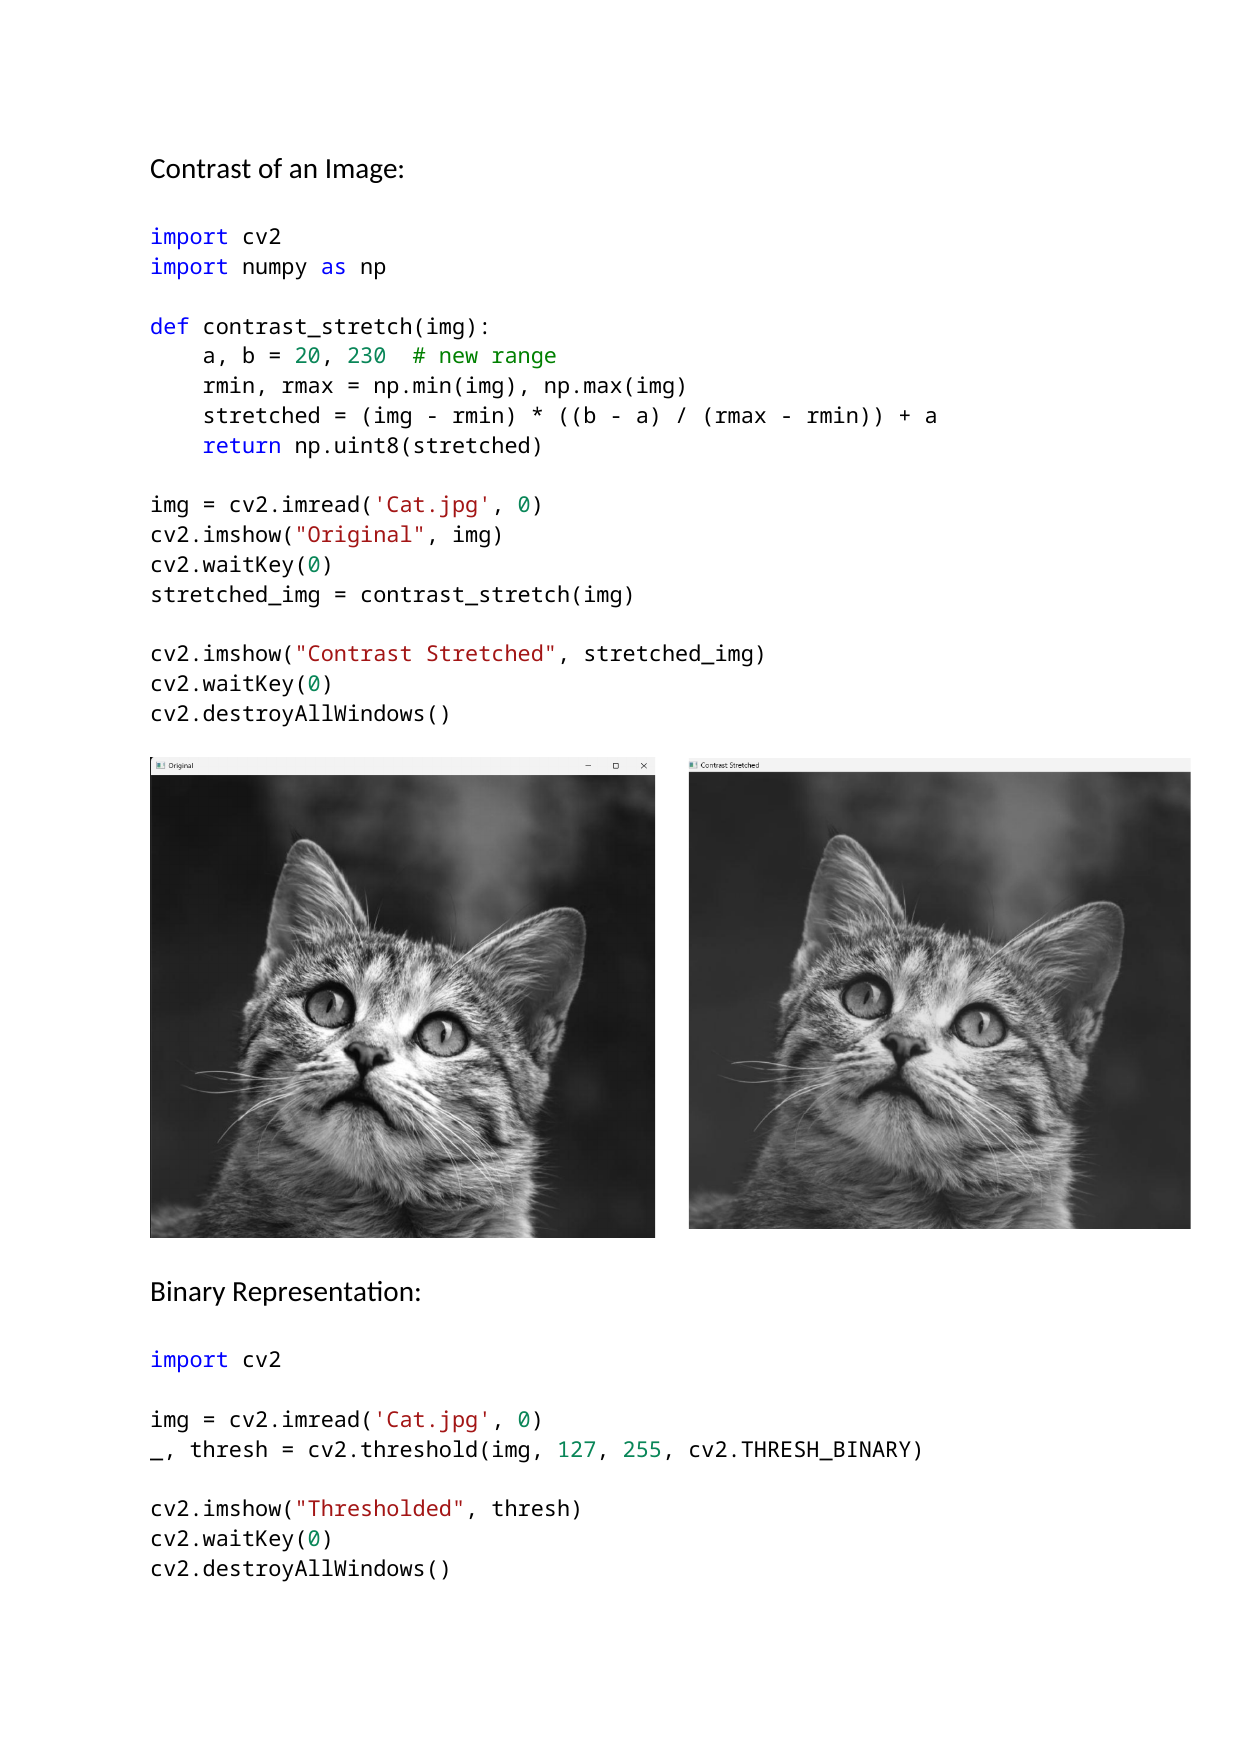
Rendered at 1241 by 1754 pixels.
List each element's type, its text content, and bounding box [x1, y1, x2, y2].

text def contrast_stretch(img): [150, 311, 1090, 340]
picture [150, 757, 656, 1238]
text _, thresh = cv2.threshold(img, 127, 255, cv2.THRESH_BINARY) [150, 1434, 1090, 1463]
text img = cv2.imread('Cat.jpg', 0) [150, 1404, 1090, 1434]
text cv2.waitKey(0) [150, 668, 1090, 698]
text return np.uint8(stretched) [150, 430, 1090, 459]
text a, b = 20, 230 # new range [150, 340, 1090, 370]
text stretched = (img - rmin) * ((b - a) / (rmax - rmin)) + a [150, 400, 1090, 430]
text cv2.imshow("Original", img) [150, 519, 1090, 549]
text cv2.imshow("Thresholded", thresh) [150, 1493, 1090, 1523]
text Binary Representation: [150, 1273, 1090, 1309]
text cv2.destroyAllWindows() [150, 698, 1090, 728]
text Contrast of an Image: [150, 150, 1090, 186]
text import numpy as np [150, 251, 1090, 281]
text cv2.destroyAllWindows() [150, 1553, 1090, 1583]
text import cv2 [150, 1344, 1090, 1374]
text stretched_img = contrast_stretch(img) [150, 579, 1090, 608]
text import cv2 [150, 221, 1090, 251]
text cv2.waitKey(0) [150, 549, 1090, 579]
text cv2.waitKey(0) [150, 1523, 1090, 1553]
text cv2.imshow("Contrast Stretched", stretched_img) [150, 638, 1090, 668]
text rmin, rmax = np.min(img), np.max(img) [150, 370, 1090, 400]
picture [687, 758, 1191, 1227]
text img = cv2.imread('Cat.jpg', 0) [150, 489, 1090, 519]
